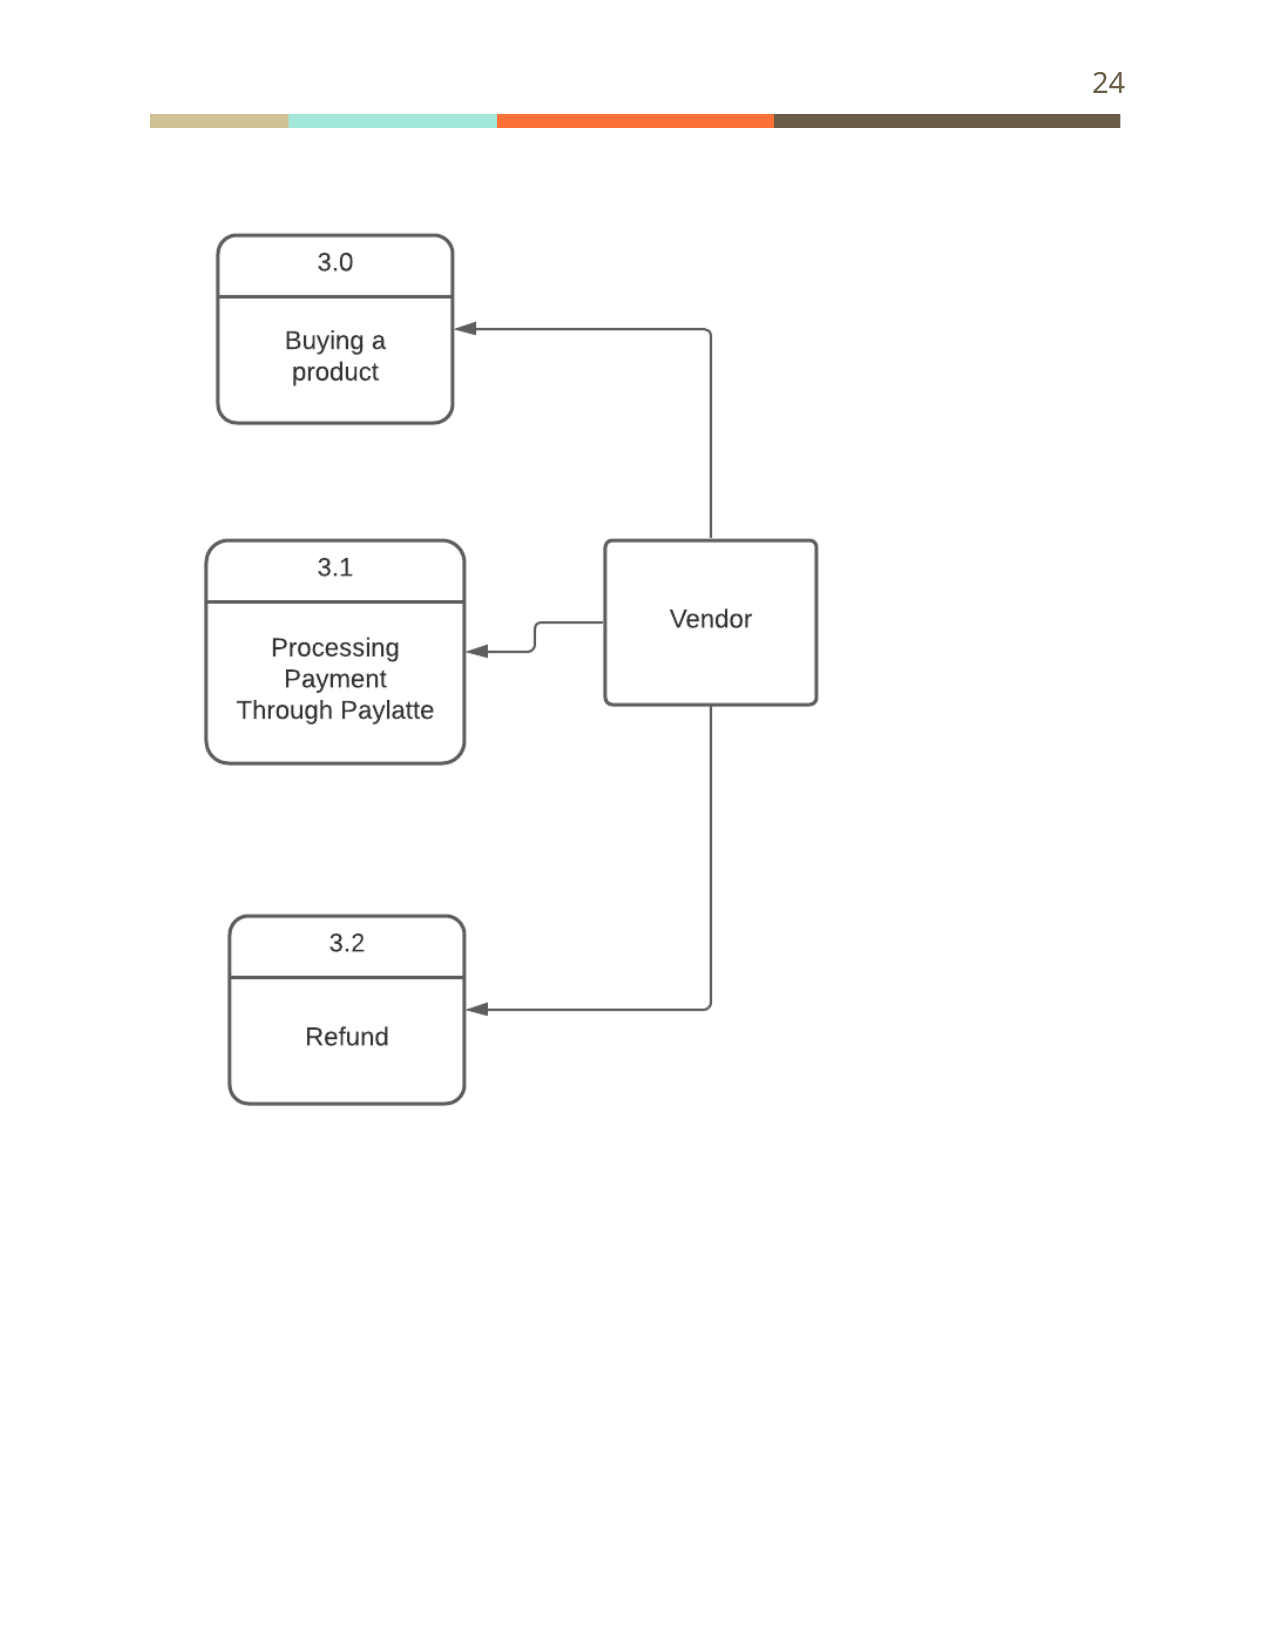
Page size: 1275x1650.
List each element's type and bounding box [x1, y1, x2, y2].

picture [150, 114, 1121, 128]
picture [150, 166, 873, 1173]
